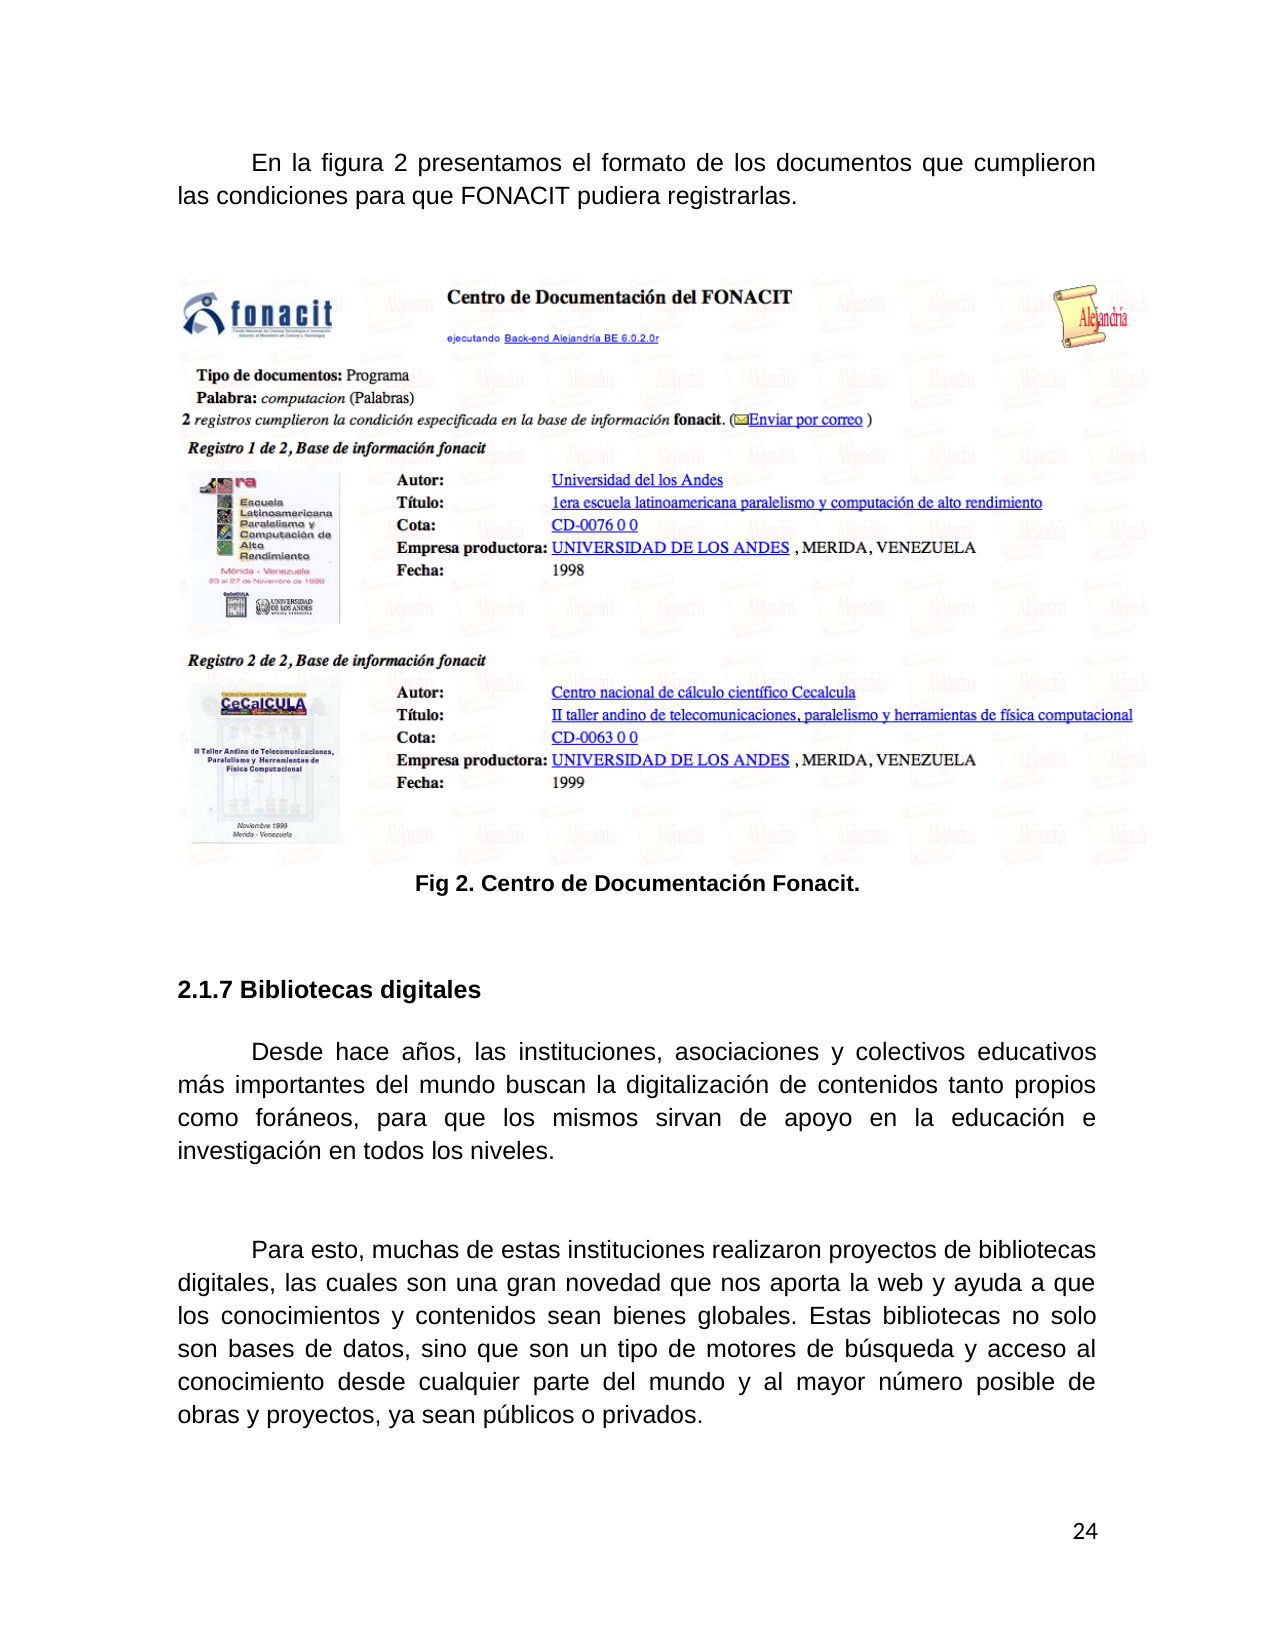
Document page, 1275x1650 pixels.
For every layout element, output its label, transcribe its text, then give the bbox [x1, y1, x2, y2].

text Fig 2. Centro de Documentación Fonacit. [177, 870, 1098, 896]
text En la figura 2 presentamos el formato de los documentos que cumplieron las condiciones para que FONACIT pudiera registrarlas. [177, 148, 1098, 209]
text Desde hace años, las instituciones, asociaciones y colectivos educativos más importantes del mundo buscan la digitalización de contenidos tanto propios como foráneos, para que los mismos sirvan de apoyo en la educación e investigación en todos los niveles. [177, 1037, 1098, 1164]
text Para esto, muchas de estas instituciones realizaron proyectos de bibliotecas digitales, las cuales son una gran novedad que nos aporta la web y ayuda a que los conocimientos y contenidos sean bienes globales. Estas bibliotecas no solo son bases de datos, sino que son un tipo de motores de búsqueda y acceso al conocimiento desde cualquier parte del mundo y al mayor número posible de obras y proyectos, ya sean públicos o privados. [177, 1235, 1098, 1429]
subtitle 2.1.7 Bibliotecas digitales [177, 975, 1098, 1004]
picture [177, 279, 1147, 866]
